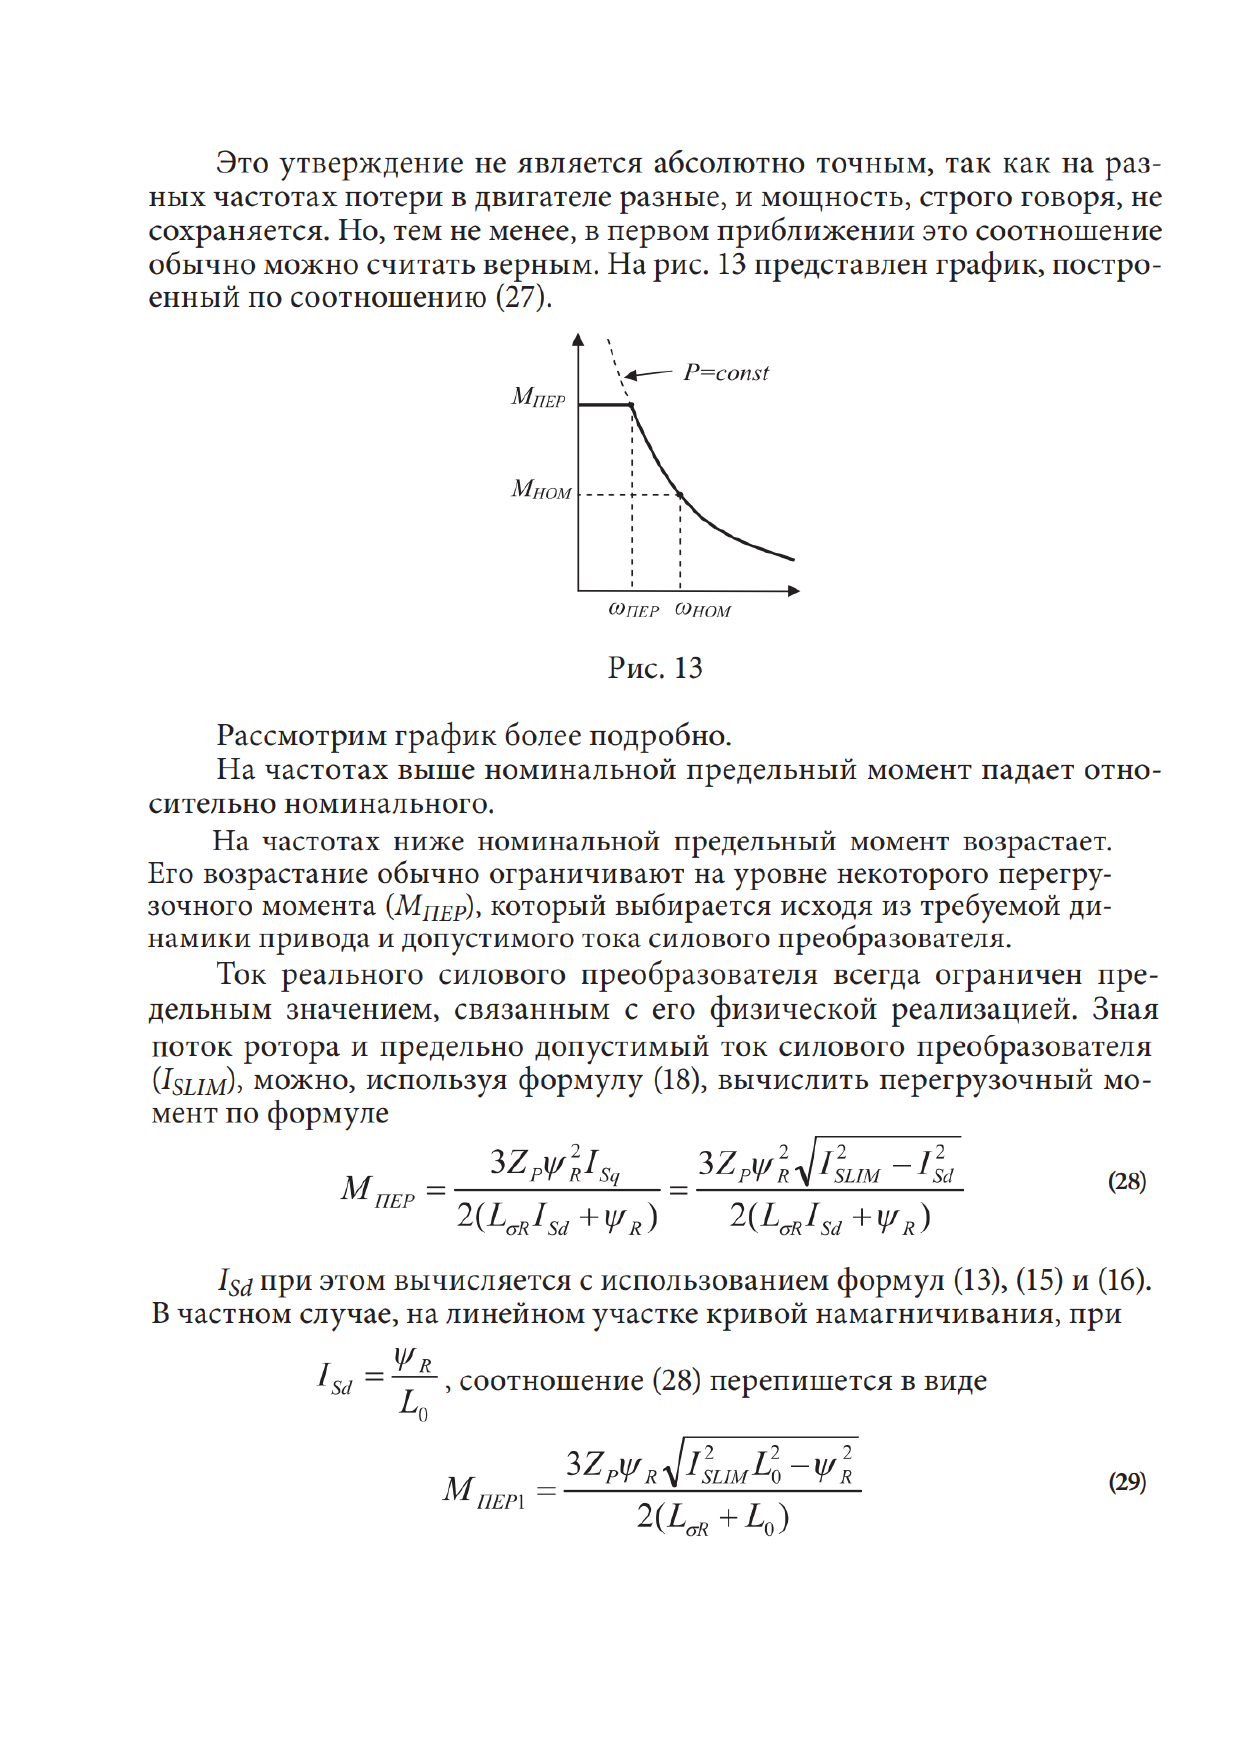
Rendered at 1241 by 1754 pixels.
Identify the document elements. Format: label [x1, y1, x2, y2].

picture [147, 150, 1166, 823]
picture [147, 960, 1166, 1032]
picture [147, 1035, 1166, 1553]
picture [147, 827, 1166, 957]
